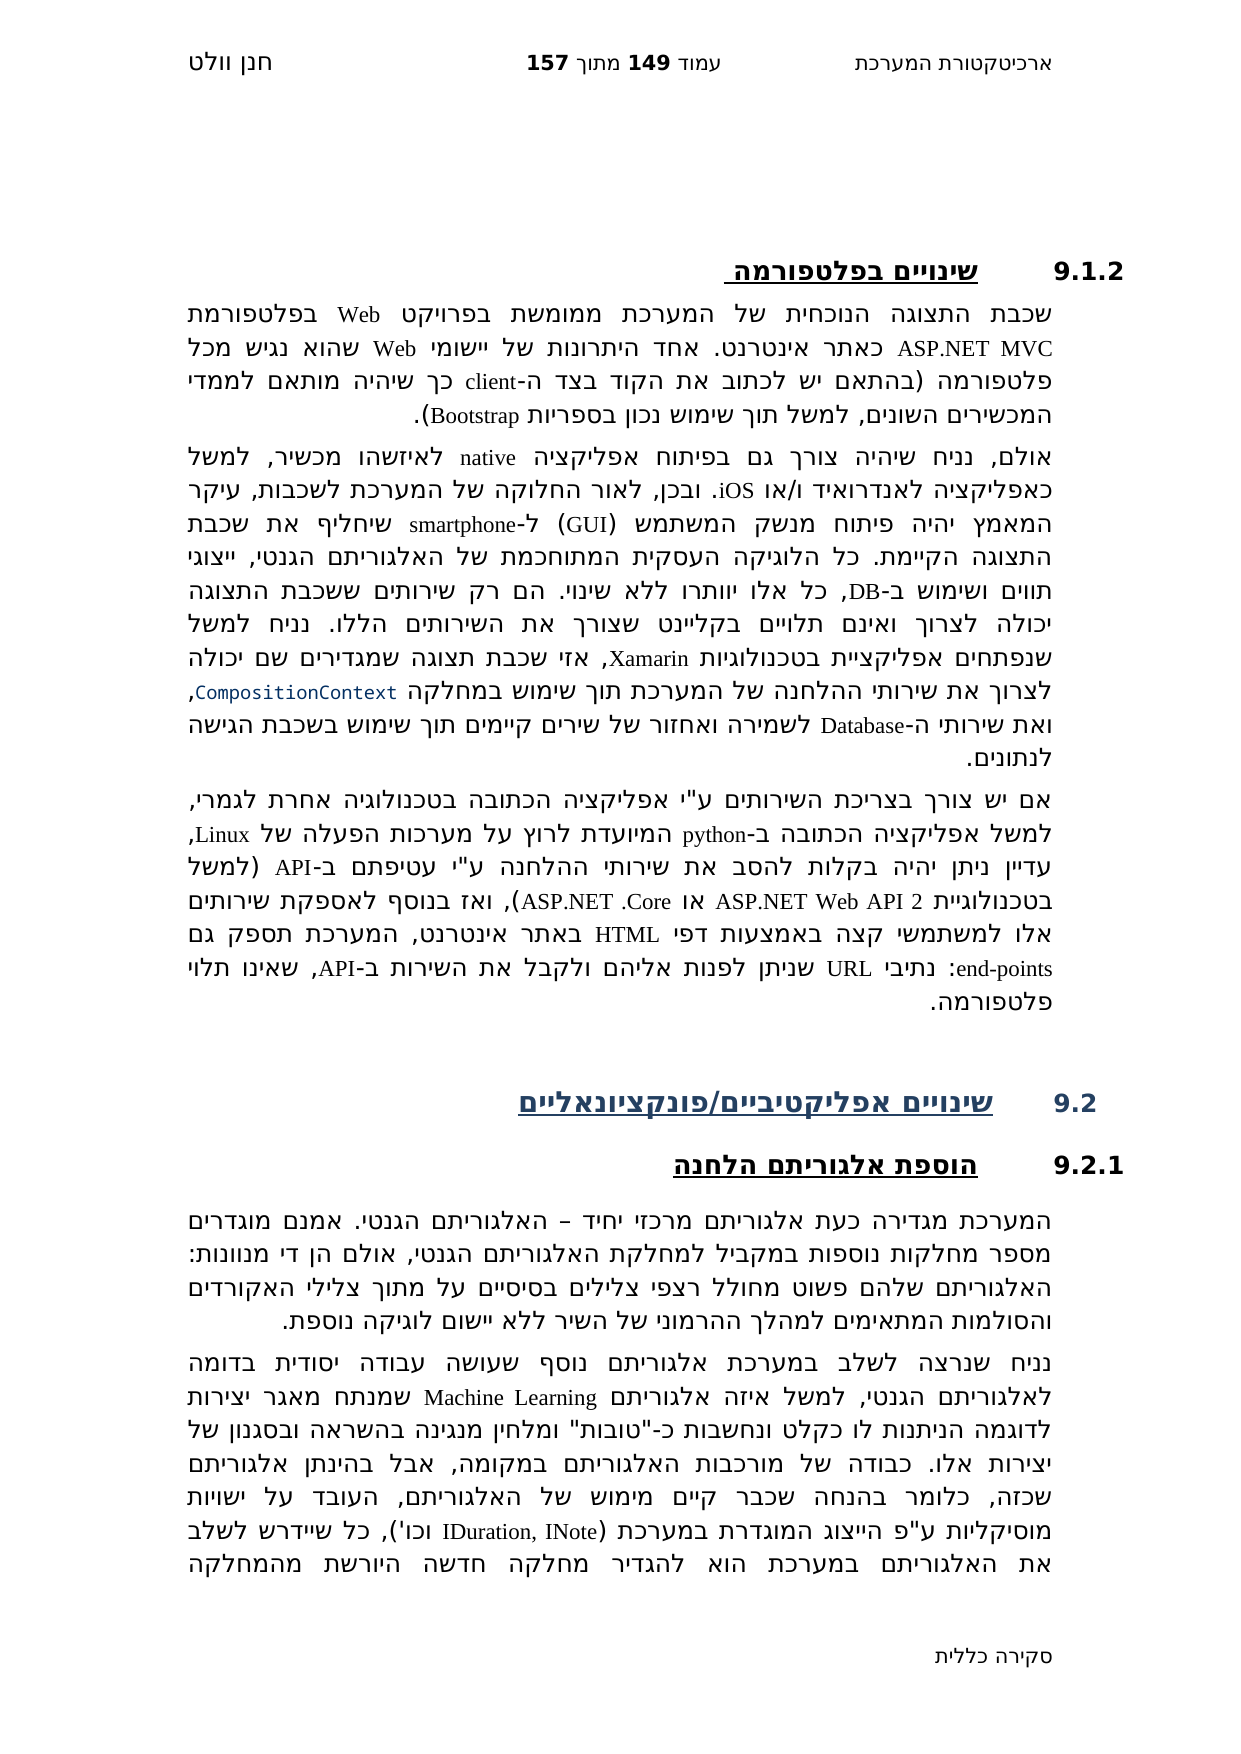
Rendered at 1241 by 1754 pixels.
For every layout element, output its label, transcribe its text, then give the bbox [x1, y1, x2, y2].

subtitle שינויים בפלטפורמה [187, 255, 1053, 287]
subtitle הוספת אלגוריתם הלחנה [187, 1149, 1053, 1181]
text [187, 1348, 1053, 1579]
text אם יש צורך בצריכת השירותים ע"י אפליקציה הכתובה בטכנולוגיה אחרת לגמרי, למשל אפליקציה הכתובה ב-python המיועדת לרוץ על מערכות הפעלה של Linux, עדיין ניתן יהיה בקלות להסב את שירותי ההלחנה ע"י עטיפתם ב-API (למשל בטכנולוגיית ASP.NET Web API 2 או ASP.NET .Core), ואז בנוסף לאספקת שירותים אלו למשתמשי קצה באמצעות דפי HTML באתר אינטרנט, המערכת תספק גם end-points: נתיבי URL שניתן לפנות אליהם ולקבל את השירות ב-API, שאינו תלוי פלטפורמה. [187, 785, 1053, 1016]
text המערכת מגדירה כעת אלגוריתם מרכזי יחיד – האלגוריתם הגנטי. אמנם מוגדרים מספר מחלקות נוספות במקביל למחלקת האלגוריתם הגנטי, אולם הן די מנוונות: האלגוריתם שלהם פשוט מחולל רצפי צלילים בסיסיים על מתוך צלילי האקורדים והסולמות המתאימים למהלך ההרמוני של השיר ללא יישום לוגיקה נוספת. [187, 1206, 1053, 1336]
text שכבת התצוגה הנוכחית של המערכת ממומשת בפרויקט Web בפלטפורמת ASP.NET MVC כאתר אינטרנט. אחד היתרונות של יישומי Web שהוא נגיש מכל פלטפורמה (בהתאם יש לכתוב את הקוד בצד ה-client כך שיהיה מותאם לממדי המכשירים השונים, למשל תוך שימוש נכון בספריות Bootstrap). [187, 299, 1053, 429]
text אולם, נניח שיהיה צורך גם בפיתוח אפליקציה native לאיזשהו מכשיר, למשל כאפליקציה לאנדרואיד ו/או iOS. ובכן, לאור החלוקה של המערכת לשכבות, עיקר המאמץ יהיה פיתוח מנשק המשתמש (GUI) ל-smartphone שיחליף את שכבת התצוגה הקיימת. כל הלוגיקה העסקית המתוחכמת של האלגוריתם הגנטי, ייצוגי תווים ושימוש ב-DB, כל אלו יוותרו ללא שינוי. הם רק שירותים ששכבת התצוגה יכולה לצרוך ואינם תלויים בקליינט שצורך את השירותים הללו. נניח למשל שנפתחים אפליקציית בטכנולוגיות Xamarin, אזי שכבת תצוגה שמגדירים שם יכולה לצרוך את שירותי ההלחנה של המערכת תוך שימוש במחלקה CompositionContext, ואת שירותי ה-Database לשמירה ואחזור של שירים קיימים תוך שימוש בשכבת הגישה לנתונים. [187, 442, 1053, 773]
subtitle שינויים אפליקטיביים/פונקציונאליים [187, 1085, 1053, 1119]
